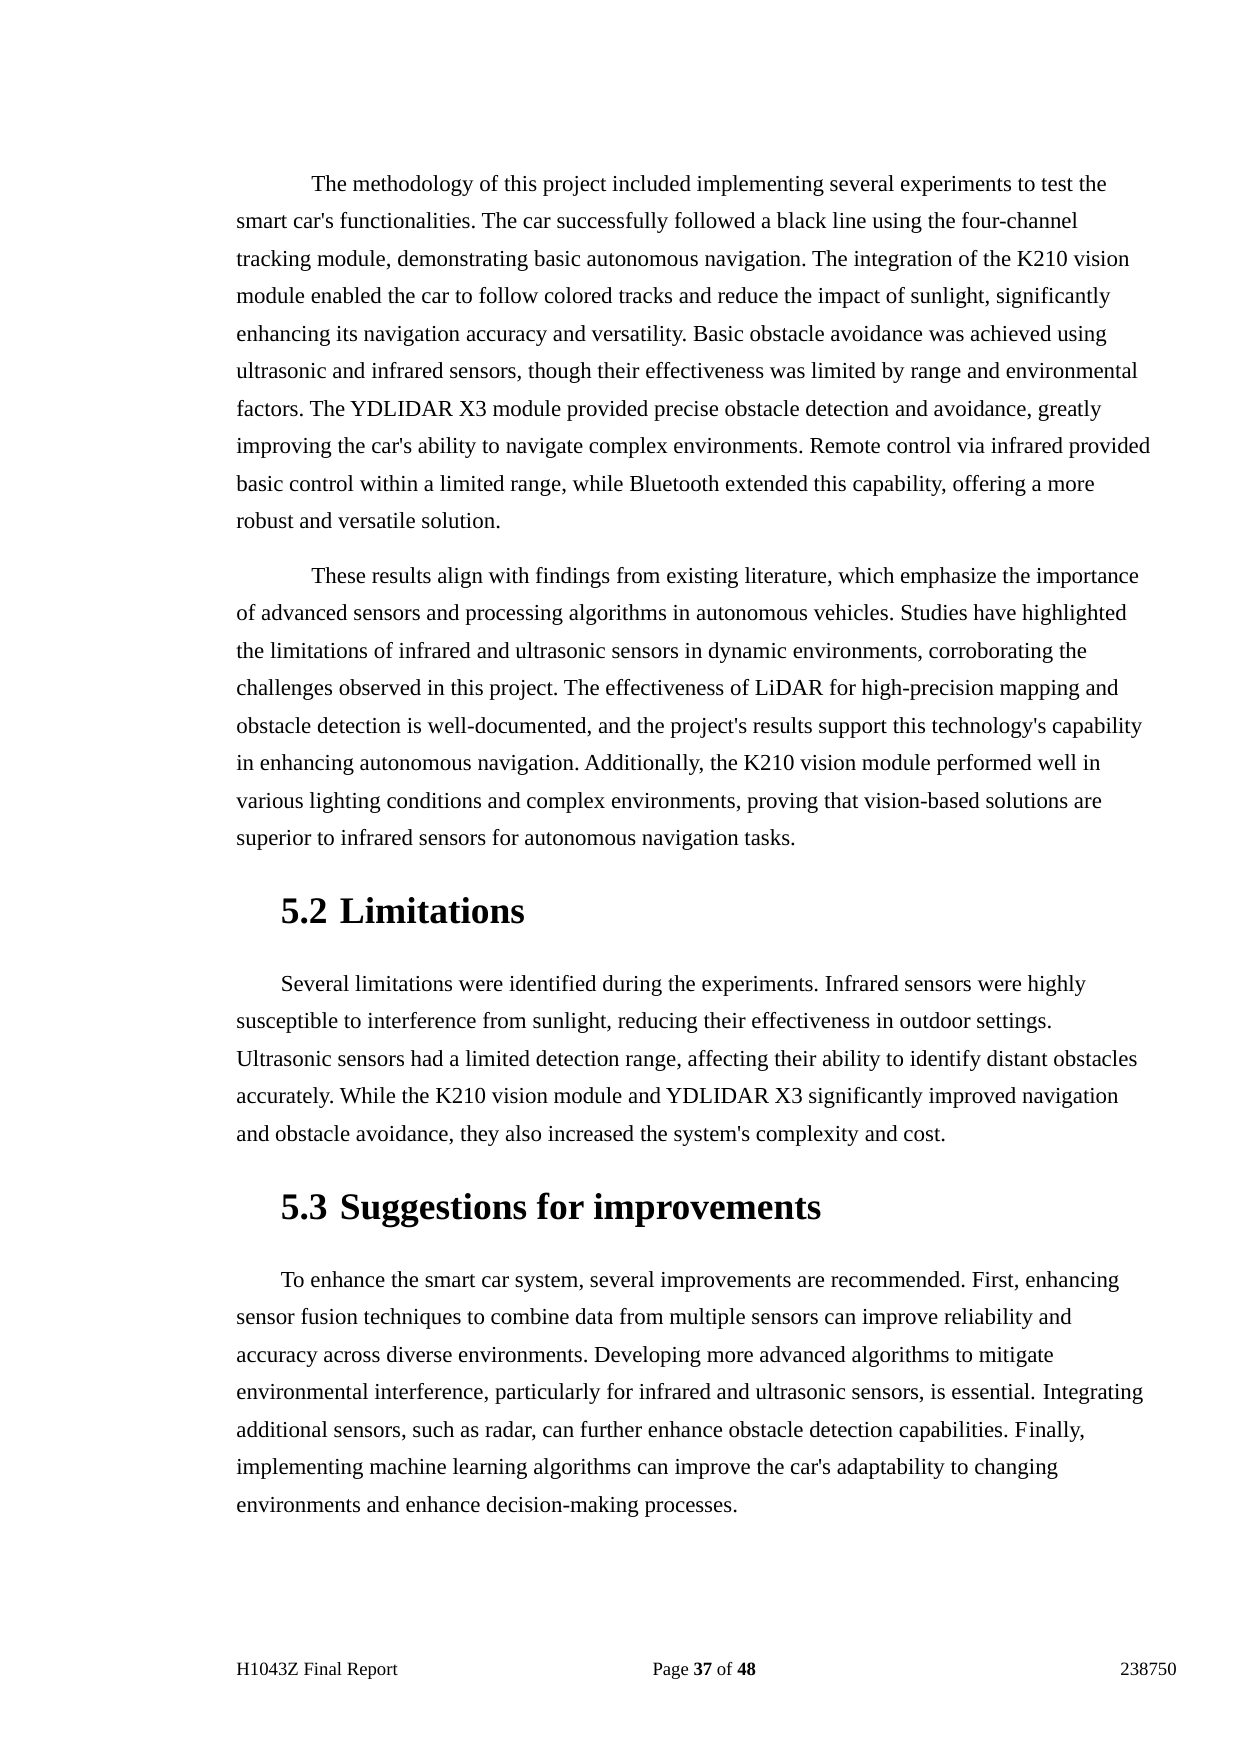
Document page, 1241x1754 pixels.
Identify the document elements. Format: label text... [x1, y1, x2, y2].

text To enhance the smart car system, several improvements are recommended. First, enhancing sensor fusion techniques to combine data from multiple sensors can improve reliability and accuracy across diverse environments. Developing more advanced algorithms to mitigate environmental interference, particularly for infrared and ultrasonic sensors, is essential. Integrating additional sensors, such as radar, can further enhance obstacle detection capabilities. Finally, implementing machine learning algorithms can improve the car's adaptability to changing environments and enhance decision-making processes. [236, 1260, 1152, 1523]
text Several limitations were identified during the experiments. Infrared sensors were highly susceptible to interference from sunlight, reducing their effectiveness in outdoor settings. Ultrasonic sensors had a limited detection range, affecting their ability to identify distant obstacles accurately. While the K210 vision module and YDLIDAR X3 significantly improved navigation and obstacle avoidance, they also increased the system's complexity and cost. [236, 964, 1152, 1152]
text Suggestions for improvements [281, 1169, 1152, 1244]
text The methodology of this project included implementing several experiments to test the smart car's functionalities. The car successfully followed a black line using the four-channel tracking module, demonstrating basic autonomous navigation. The integration of the K210 vision module enabled the car to follow colored tracks and reduce the impact of sunlight, significantly enhancing its navigation accuracy and versatility. Basic obstacle avoidance was achieved using ultrasonic and infrared sensors, though their effectiveness was limited by range and environmental factors. The YDLIDAR X3 module provided precise obstacle detection and avoidance, greatly improving the car's ability to navigate complex environments. Remote control via infrared provided basic control within a limited range, while Bluetooth extended this capability, offering a more robust and versatile solution. [236, 164, 1152, 539]
text Limitations [281, 873, 1152, 948]
text These results align with findings from existing literature, which emphasize the importance of advanced sensors and processing algorithms in autonomous vehicles. Studies have highlighted the limitations of infrared and ultrasonic sensors in dynamic environments, corroborating the challenges observed in this project. The effectiveness of LiDAR for high-precision mapping and obstacle detection is well-documented, and the project's results support this technology's capability in enhancing autonomous navigation. Additionally, the K210 vision module performed well in various lighting conditions and complex environments, proving that vision-based solutions are superior to infrared sensors for autonomous navigation tasks. [236, 556, 1152, 856]
